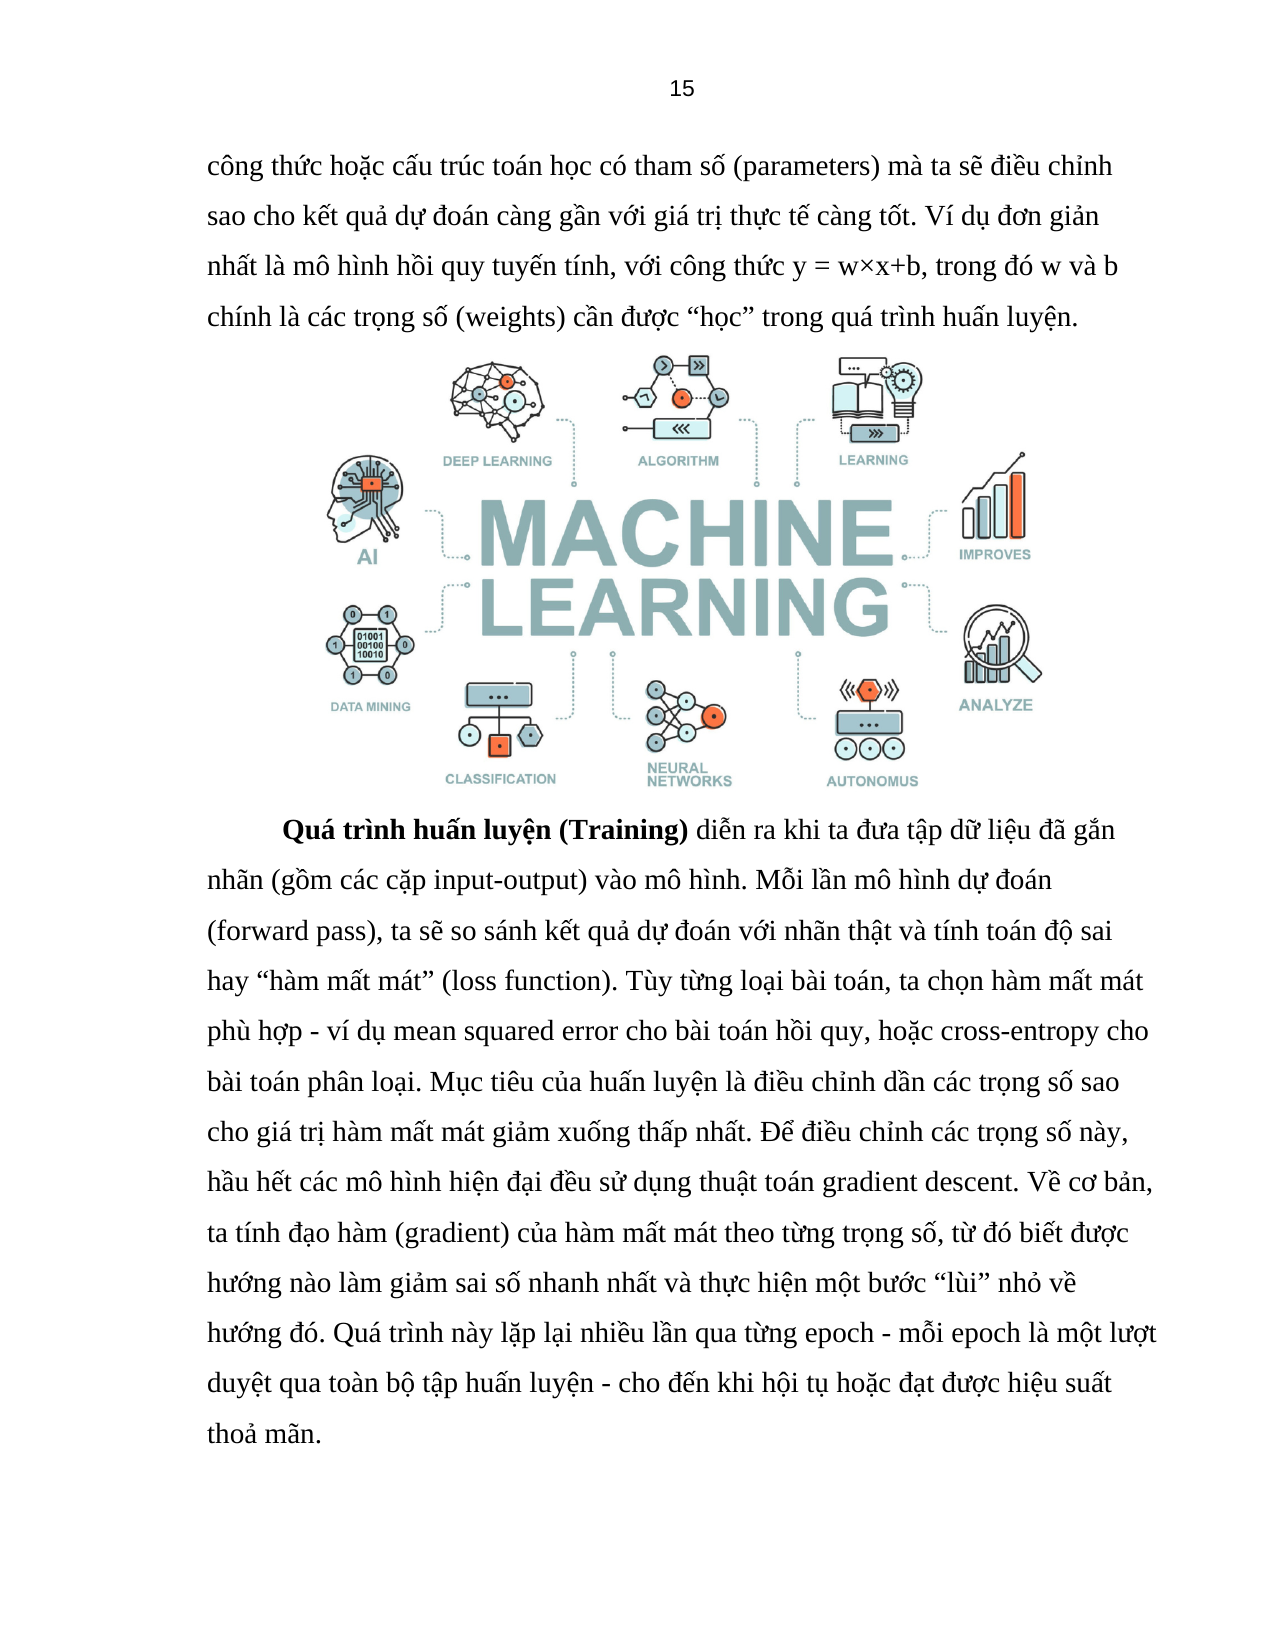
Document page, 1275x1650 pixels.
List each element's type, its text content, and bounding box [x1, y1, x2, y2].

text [207, 148, 1157, 332]
text Quá trình huấn luyện (Training) diễn ra khi ta đưa tập dữ liệu đã gắn nhãn (gồm các cặp input-output) vào mô hình. Mỗi lần mô hình dự đoán (forward pass), ta sẽ so sánh kết quả dự đoán với nhãn thật và tính toán độ sai hay “hàm mất mát” (loss function). Tùy từng loại bài toán, ta chọn hàm mất mát phù hợp - ví dụ mean squared error cho bài toán hồi quy, hoặc cross-entropy cho bài toán phân loại. Mục tiêu của huấn luyện là điều chỉnh dần các trọng số sao cho giá trị hàm mất mát giảm xuống thấp nhất. Để điều chỉnh các trọng số này, hầu hết các mô hình hiện đại đều sử dụng thuật toán gradient descent. Về cơ bản, ta tính đạo hàm (gradient) của hàm mất mát theo từng trọng số, từ đó biết được hướng nào làm giảm sai số nhanh nhất và thực hiện một bước “lùi” nhỏ về hướng đó. Quá trình này lặp lại nhiều lần qua từng epoch - mỗi epoch là một lượt duyệt qua toàn bộ tập huấn luyện - cho đến khi hội tụ hoặc đạt được hiệu suất thoả mãn. [207, 812, 1157, 1449]
picture [252, 348, 1111, 799]
